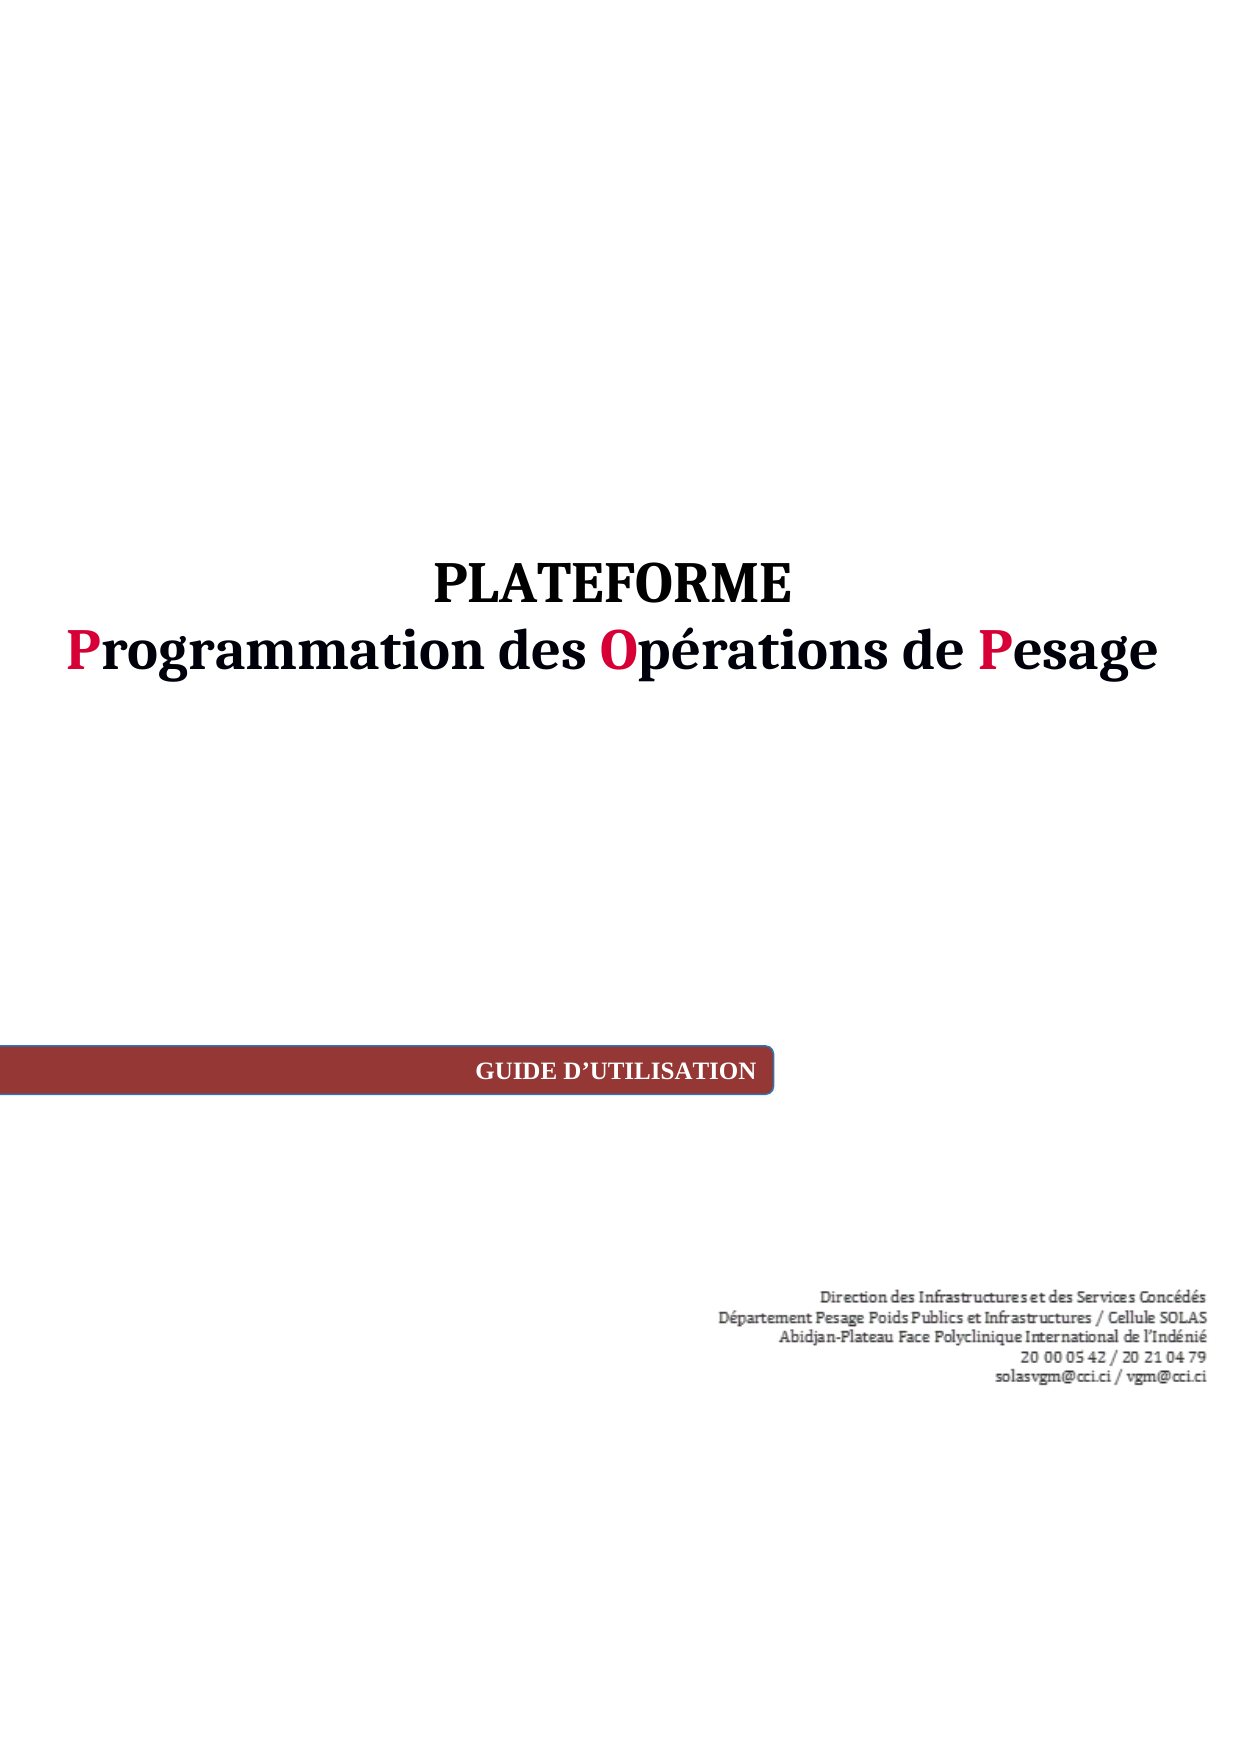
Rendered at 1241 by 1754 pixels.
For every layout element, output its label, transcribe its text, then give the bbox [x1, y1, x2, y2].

text Programmation des Opérations de Pesage [44, 617, 1181, 684]
text PLATEFORME [44, 550, 1181, 617]
picture [670, 1280, 1224, 1401]
